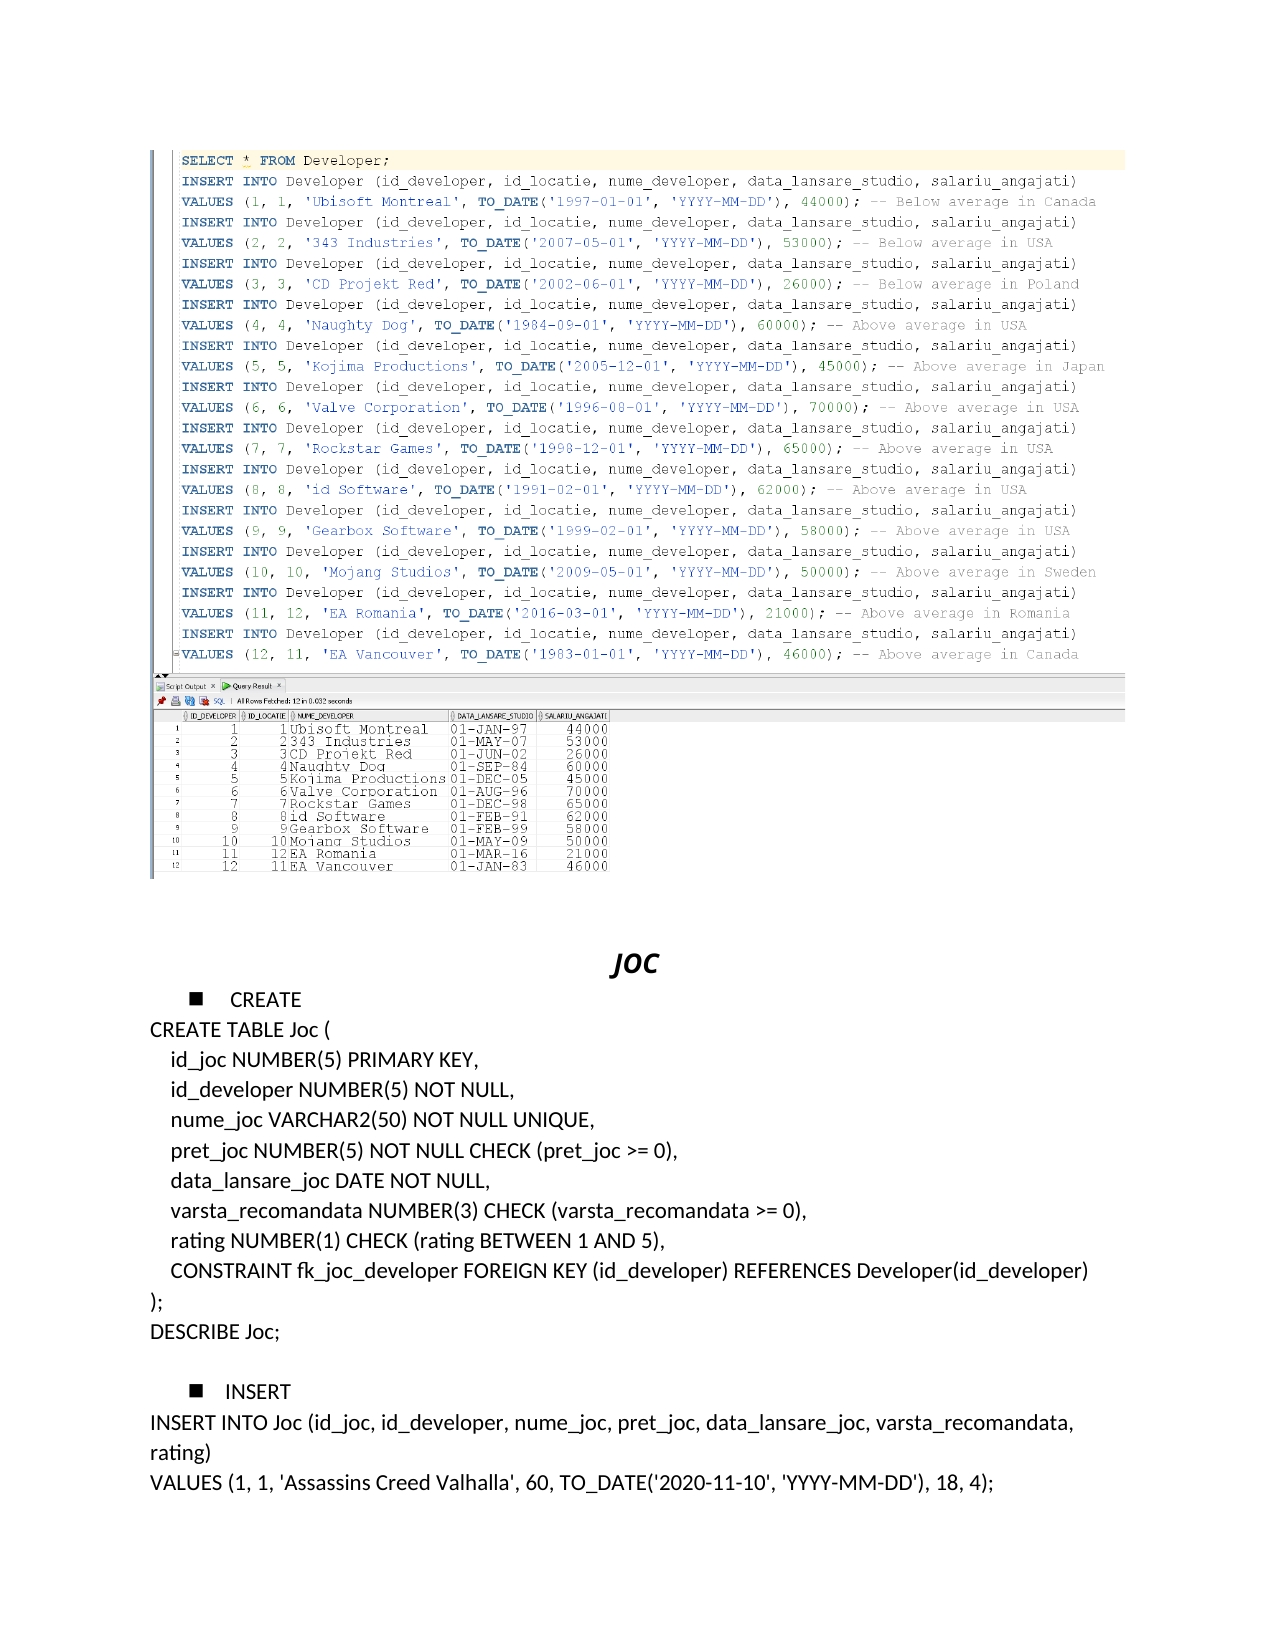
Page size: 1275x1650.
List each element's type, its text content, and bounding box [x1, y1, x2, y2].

text rating NUMBER(1) CHECK (rating BETWEEN 1 AND 5), [150, 1226, 1125, 1254]
list CREATE [187, 985, 1125, 1013]
text ); [150, 1287, 1125, 1315]
text varsta_recomandata NUMBER(3) CHECK (varsta_recomandata >= 0), [150, 1196, 1125, 1224]
text data_lansare_joc DATE NOT NULL, [150, 1166, 1125, 1194]
text CREATE TABLE Joc ( [150, 1015, 1125, 1043]
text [150, 1408, 1125, 1466]
text VALUES (1, 1, 'Assassins Creed Valhalla', 60, TO_DATE('2020-11-10', 'YYYY-MM-DD'), 18, 4); [150, 1468, 1125, 1496]
text id_developer NUMBER(5) NOT NULL, [150, 1075, 1125, 1103]
text pret_joc NUMBER(5) NOT NULL CHECK (pret_joc >= 0), [150, 1136, 1125, 1164]
text DESCRIBE Joc; [150, 1317, 1125, 1345]
text nume_joc VARCHAR2(50) NOT NULL UNIQUE, [150, 1106, 1125, 1133]
subtitle JOC [150, 945, 1125, 982]
text CONSTRAINT fk_joc_developer FOREIGN KEY (id_developer) REFERENCES Developer(id_developer) [150, 1257, 1125, 1284]
list INSERT [187, 1377, 1125, 1405]
picture [150, 150, 1125, 879]
text id_joc NUMBER(5) PRIMARY KEY, [150, 1045, 1125, 1073]
